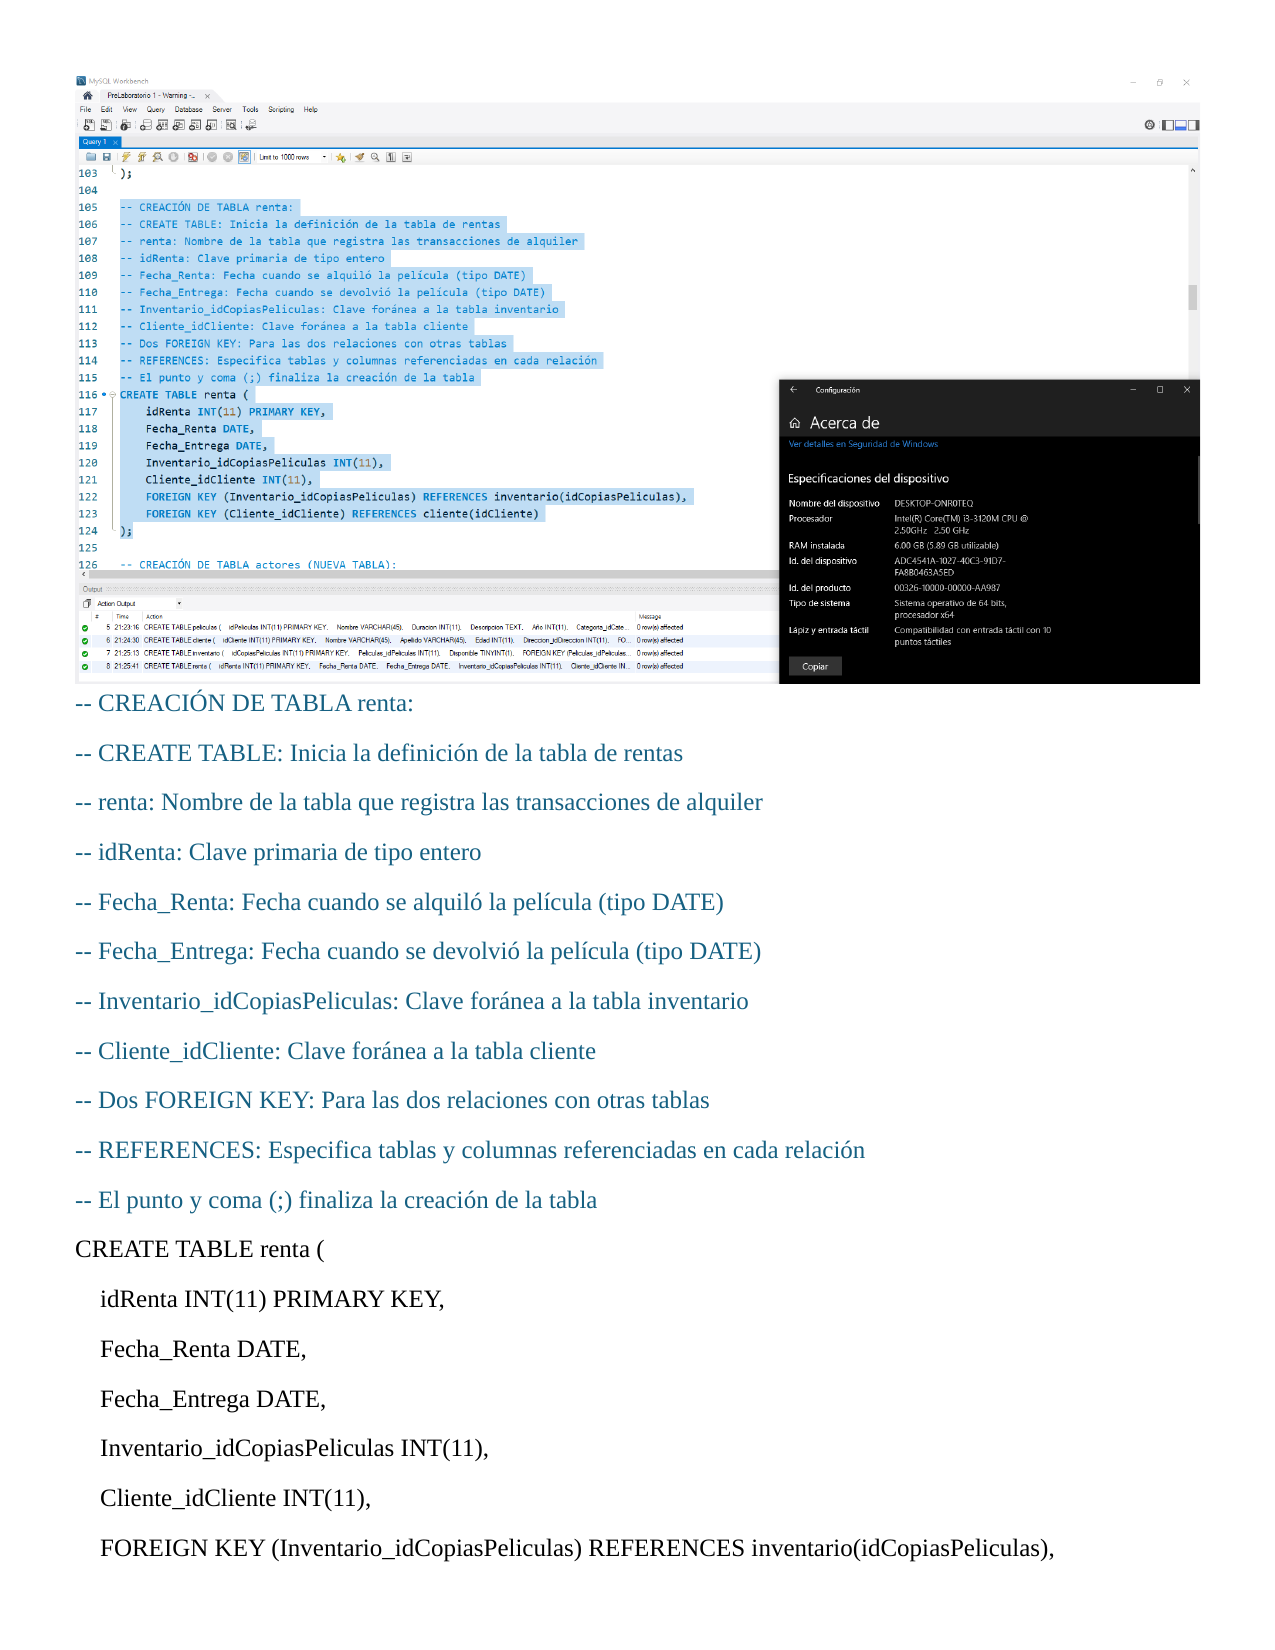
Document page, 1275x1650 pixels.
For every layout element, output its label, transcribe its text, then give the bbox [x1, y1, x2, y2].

text Fecha_Entrega DATE, [75, 1384, 1200, 1412]
text -- REFERENCES: Especifica tablas y columnas referenciadas en cada relación [75, 1135, 1200, 1164]
text -- renta: Nombre de la tabla que registra las transacciones de alquiler [75, 787, 1200, 816]
text -- CREATE TABLE: Inicia la definición de la tabla de rentas [75, 738, 1200, 766]
text -- Fecha_Entrega: Fecha cuando se devolvió la película (tipo DATE) [75, 936, 1200, 965]
text -- Inventario_idCopiasPeliculas: Clave foránea a la tabla inventario [75, 986, 1200, 1015]
picture [75, 75, 1200, 684]
text Inventario_idCopiasPeliculas INT(11), [75, 1433, 1200, 1462]
text -- Cliente_idCliente: Clave foránea a la tabla cliente [75, 1036, 1200, 1064]
text Fecha_Renta DATE, [75, 1334, 1200, 1363]
text -- CREACIÓN DE TABLA renta: [75, 684, 1200, 717]
text -- Fecha_Renta: Fecha cuando se alquiló la película (tipo DATE) [75, 887, 1200, 916]
text FOREIGN KEY (Inventario_idCopiasPeliculas) REFERENCES inventario(idCopiasPeliculas), [75, 1533, 1200, 1561]
text CREATE TABLE renta ( [75, 1234, 1200, 1263]
text -- Dos FOREIGN KEY: Para las dos relaciones con otras tablas [75, 1086, 1200, 1114]
text Cliente_idCliente INT(11), [75, 1483, 1200, 1512]
text idRenta INT(11) PRIMARY KEY, [75, 1284, 1200, 1313]
text -- idRenta: Clave primaria de tipo entero [75, 837, 1200, 866]
text -- El punto y coma (;) finaliza la creación de la tabla [75, 1185, 1200, 1214]
